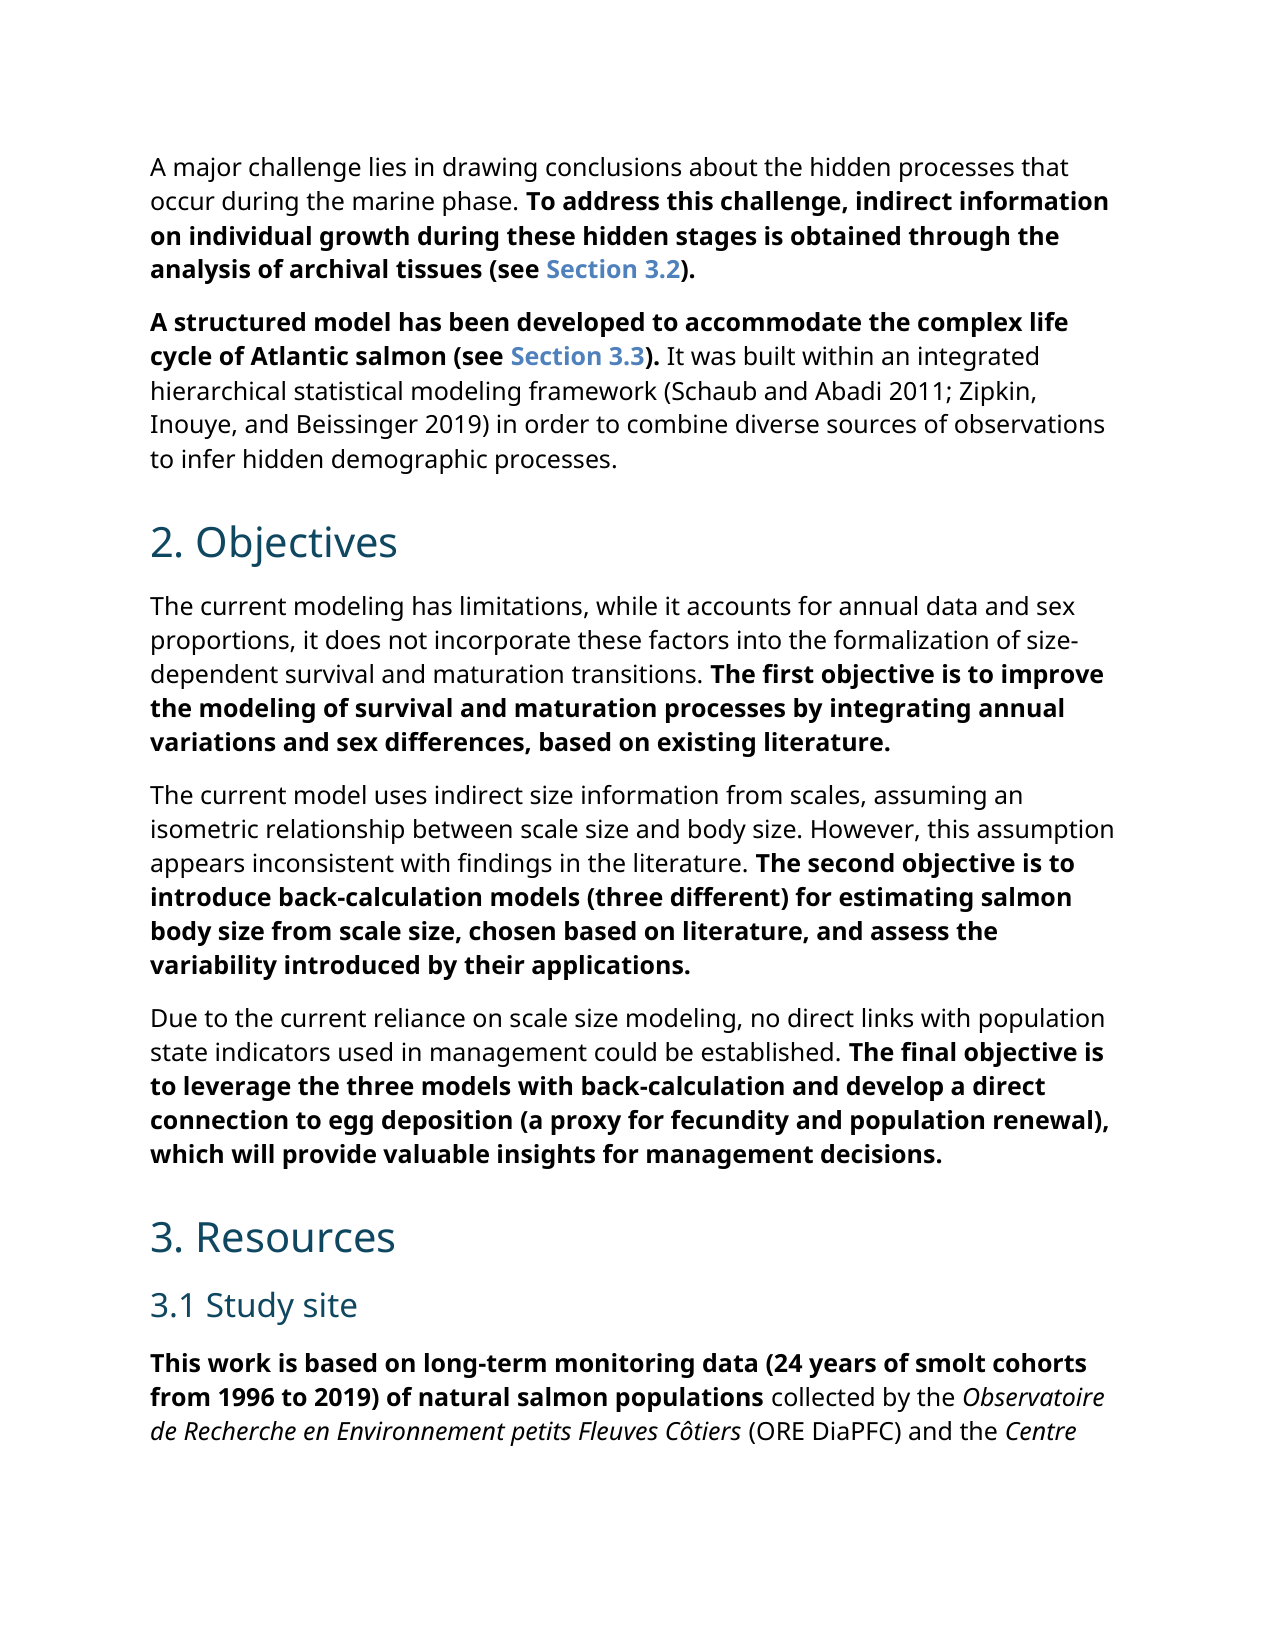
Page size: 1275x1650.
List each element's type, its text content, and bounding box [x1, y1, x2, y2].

text The current model uses indirect size information from scales, assuming an isometric relationship between scale size and body size. However, this assumption appears inconsistent with findings in the literature. The second objective is to introduce back-calculation models (three different) for estimating salmon body size from scale size, chosen based on literature, and assess the variability introduced by their applications. [150, 777, 1125, 982]
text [150, 1346, 1125, 1448]
subtitle 3. Resources [150, 1208, 1125, 1265]
text Due to the current reliance on scale size modeling, no direct links with population state indicators used in management could be established. The final objective is to leverage the three models with back-calculation and develop a direct connection to egg deposition (a proxy for fecundity and population renewal), which will provide valuable insights for management decisions. [150, 1001, 1125, 1171]
text A major challenge lies in drawing conclusions about the hidden processes that occur during the marine phase. To address this challenge, indirect information on individual growth during these hidden stages is obtained through the analysis of archival tissues (see Section 3.2). [150, 150, 1125, 286]
subtitle 2. Objectives [150, 513, 1125, 569]
text The current modeling has limitations, while it accounts for annual data and sex proportions, it does not incorporate these factors into the formalization of size-dependent survival and maturation transitions. The first objective is to improve the modeling of survival and maturation processes by integrating annual variations and sex differences, based on existing literature. [150, 588, 1125, 759]
subtitle 3.1 Study site [150, 1282, 1125, 1327]
text A structured model has been developed to accommodate the complex life cycle of Atlantic salmon (see Section 3.3). It was built within an integrated hierarchical statistical modeling framework (Schaub and Abadi 2011; Zipkin, Inouye, and Beissinger 2019) in order to combine diverse sources of observations to infer hidden demographic processes. [150, 305, 1125, 475]
